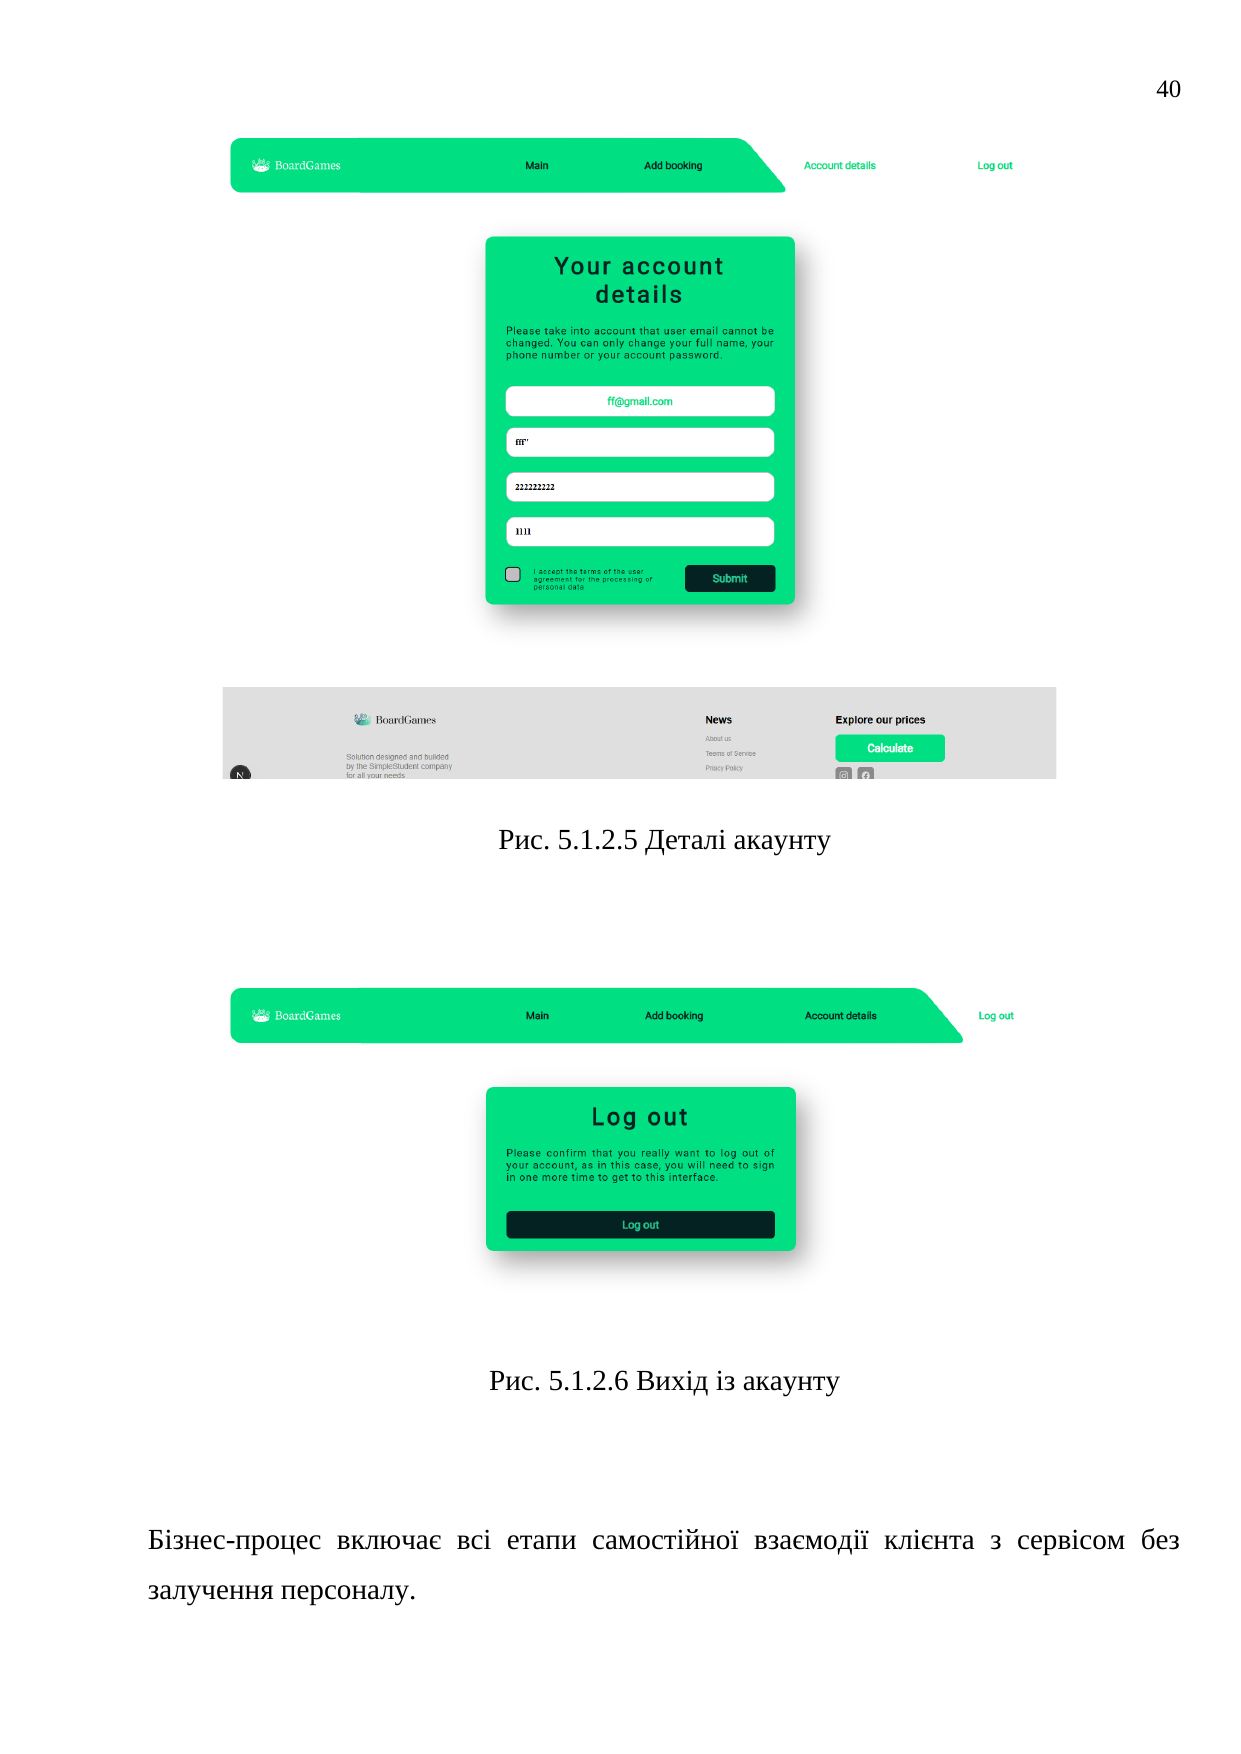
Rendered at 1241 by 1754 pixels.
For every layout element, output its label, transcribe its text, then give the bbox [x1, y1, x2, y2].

text Рис. 5.1.2.5 Деталі акаунту [148, 822, 1181, 855]
picture [222, 980, 1054, 1320]
text Бізнес-процес включає всі етапи самостійної взаємодії клієнта з сервісом без залучення персоналу. [148, 1522, 1181, 1606]
picture [222, 131, 1057, 779]
text Рис. 5.1.2.6 Вихід із акаунту [148, 1363, 1181, 1396]
